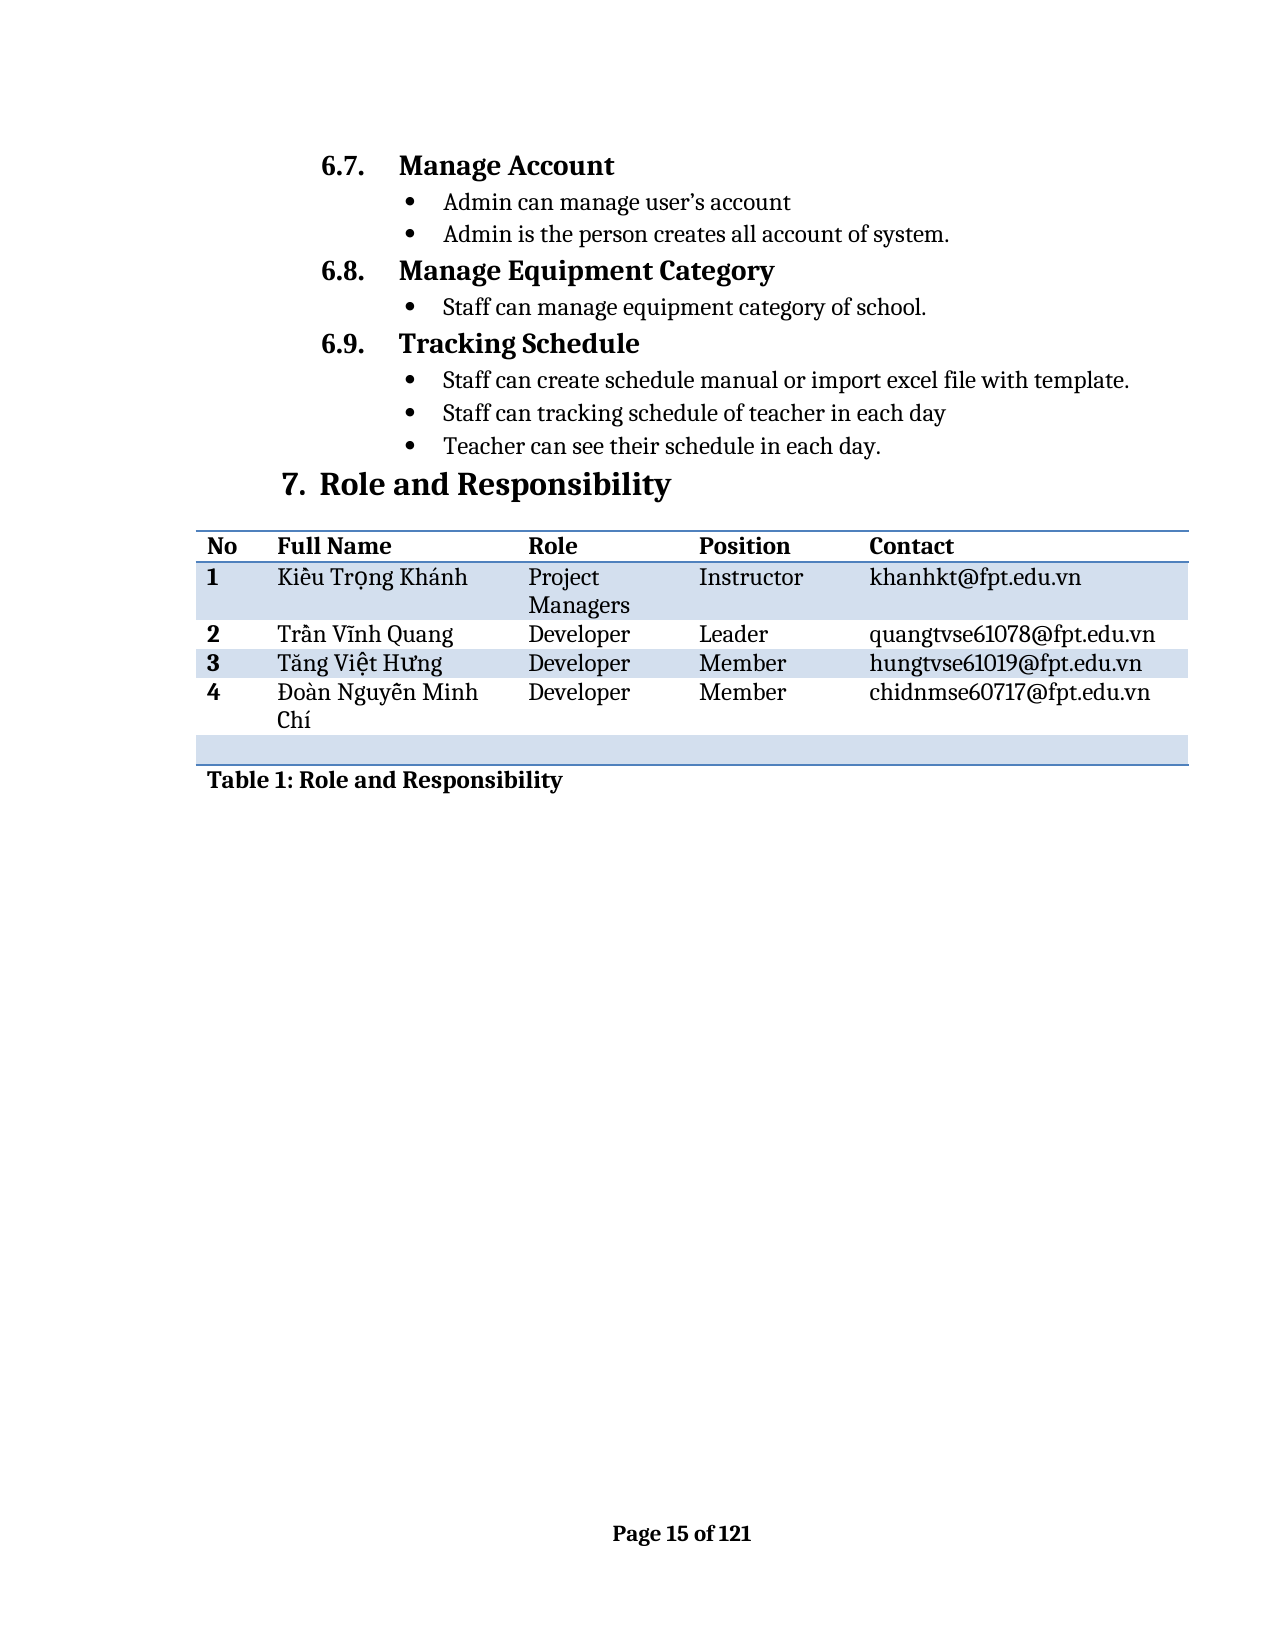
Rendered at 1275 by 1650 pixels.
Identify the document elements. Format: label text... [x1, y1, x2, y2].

list Staff can create schedule manual or import excel file with template. [406, 366, 1157, 394]
table_cell Member [688, 678, 858, 735]
list Teacher can see their schedule in each day. [406, 432, 1157, 461]
list Manage Equipment Category [321, 253, 1157, 288]
table_cell quangtvse61078@fpt.edu.vn [858, 620, 1188, 649]
table_cell [266, 735, 517, 764]
table_cell [688, 735, 858, 764]
table_cell [196, 735, 266, 764]
table_header Full Name [266, 532, 517, 561]
table_cell Tăng Việt Hưng [266, 649, 517, 678]
table_cell Project Managers [517, 563, 688, 620]
table_header Role [517, 532, 688, 561]
table_cell 1 [196, 563, 266, 620]
table_header Position [688, 532, 858, 561]
list Manage Account [321, 148, 1157, 182]
table_cell chidnmse60717@fpt.edu.vn [858, 678, 1188, 735]
table_cell Leader [688, 620, 858, 649]
list Tracking Schedule [321, 326, 1157, 361]
table_cell Developer [517, 620, 688, 649]
table_cell 3 [196, 649, 266, 678]
table_cell hungtvse61019@fpt.edu.vn [858, 649, 1188, 678]
table_cell Trần Vĩnh Quang [266, 620, 517, 649]
table_cell Developer [517, 649, 688, 678]
table_header No [196, 532, 266, 561]
table_cell Đoàn Nguyễn Minh Chí [266, 678, 517, 735]
table_header Contact [858, 532, 1188, 561]
table_cell 4 [196, 678, 266, 735]
list Admin is the person creates all account of system. [406, 220, 1157, 249]
list Admin can manage user’s account [406, 187, 1157, 216]
table_cell Instructor [688, 563, 858, 620]
table_cell [858, 735, 1188, 764]
table_cell Member [688, 649, 858, 678]
table_cell Developer [517, 678, 688, 735]
list Staff can manage equipment category of school. [406, 293, 1157, 322]
table_cell [517, 735, 688, 764]
table_cell khanhkt@fpt.edu.vn [858, 563, 1188, 620]
table_cell Kiều Trọng Khánh [266, 563, 517, 620]
table_cell 2 [196, 620, 266, 649]
list Role and Responsibility [282, 465, 1157, 503]
list Staff can tracking schedule of teacher in each day [406, 399, 1157, 428]
